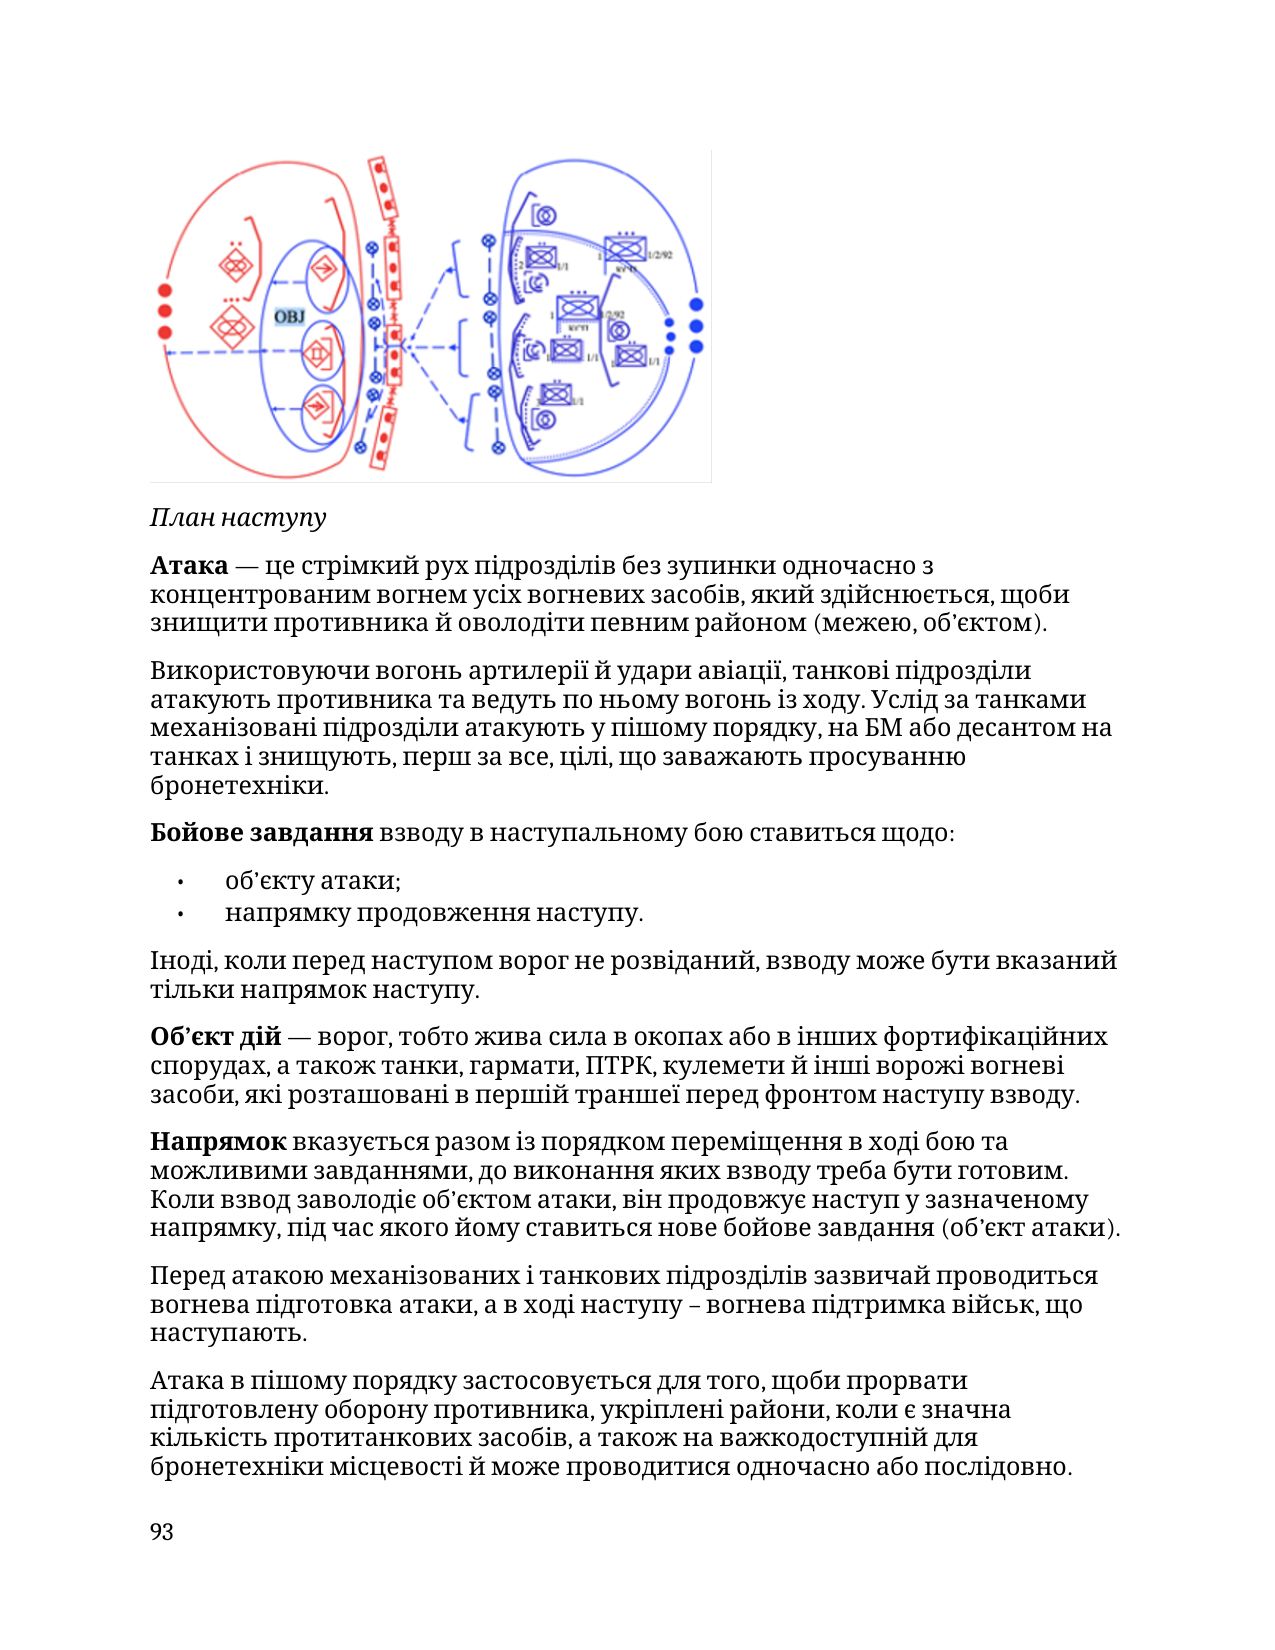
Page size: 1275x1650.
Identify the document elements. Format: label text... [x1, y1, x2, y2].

text Іноді, коли перед наступом ворог не розвіданий, взводу може бути вказаний тільки напрямок наступу. [150, 947, 1125, 1004]
text Використовуючи вогонь артилерії й удари авіації, танкові підрозділи атакують противника та ведуть по ньому вогонь із ходу. Услід за танками механізовані підрозділи атакують у пішому порядку, на БМ або десантом на танках і знищують, перш за все, цілі, що заважають просуванню бронетехніки. [150, 657, 1125, 801]
text Атака в пішому порядку застосовується для того, щоби прорвати підготовлену оборону противника, укріплені райони, коли є значна кількість протитанкових засобів, а також на важкодоступній для бронетехніки місцевості й може проводитися одночасно або послідовно. [150, 1367, 1125, 1482]
text Напрямок вказується разом із порядком переміщення в ході бою та можливими завданнями, до виконання яких взводу треба бути готовим. Коли взвод заволодіє об’єктом атаки, він продовжує наступ у зазначеному напрямку, під час якого йому ставиться нове бойове завдання (об’єкт атаки). [150, 1128, 1125, 1243]
text Об’єкт дій — ворог, тобто жива сила в окопах або в інших фортифікаційних спорудах, а також танки, гармати, ПТРК, кулемети й інші ворожі вогневі засоби, які розташовані в першій траншеї перед фронтом наступу взводу. [150, 1023, 1125, 1109]
list напрямку продовження наступу. [175, 899, 1125, 928]
text Перед атакою механізованих і танкових підрозділів зазвичай проводиться вогнева підготовка атаки, а в ході наступу – вогнева підтримка військ, що наступають. [150, 1262, 1125, 1348]
text Бойове завдання взводу в наступальному бою ставиться щодо: [150, 819, 1125, 848]
text План наступу [150, 504, 1125, 533]
picture [150, 150, 713, 484]
text Атака — це стрімкий рух підрозділів без зупинки одночасно з концентрованим вогнем усіх вогневих засобів, який здійснюється, щоби знищити противника й оволодіти певним районом (межею, об’єктом). [150, 552, 1125, 638]
list об’єкту атаки; [175, 867, 1125, 896]
